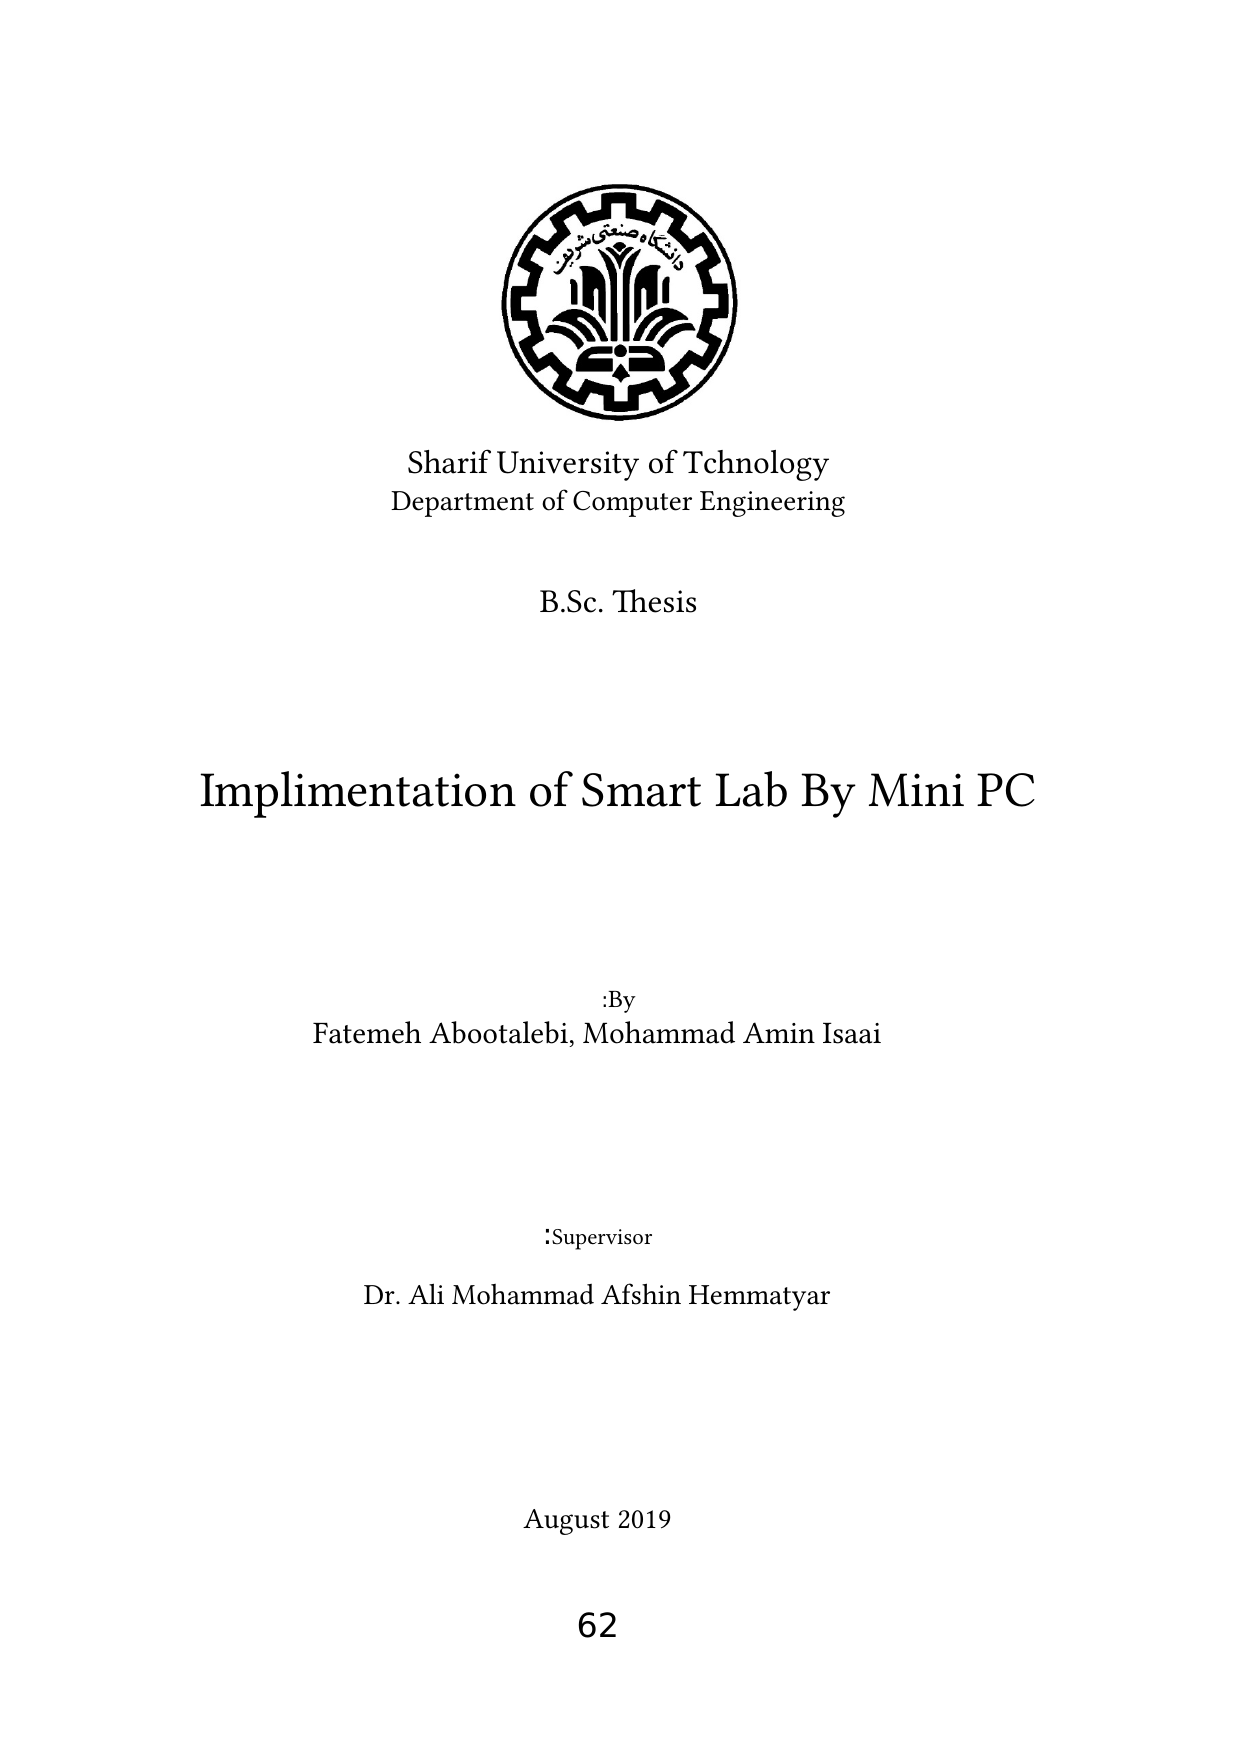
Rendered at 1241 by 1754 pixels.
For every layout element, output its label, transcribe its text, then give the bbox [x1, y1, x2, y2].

text Department of Computer Engineering [150, 484, 1090, 518]
text B.Sc. Thesis [150, 583, 1090, 621]
text Fatemeh Abootalebi, Mohammad Amin Isaai [150, 1016, 1090, 1052]
text Dr. Ali Mohammad Afshin Hemmatyar [150, 1279, 1090, 1312]
text Supervisor: [150, 1217, 1090, 1251]
picture [489, 169, 751, 441]
text By: [150, 985, 1090, 1014]
text Sharif University of Tchnology [150, 169, 1090, 481]
text Implimentation of Smart Lab By Mini PC [150, 761, 1090, 818]
text August 2019 [150, 1502, 1090, 1535]
